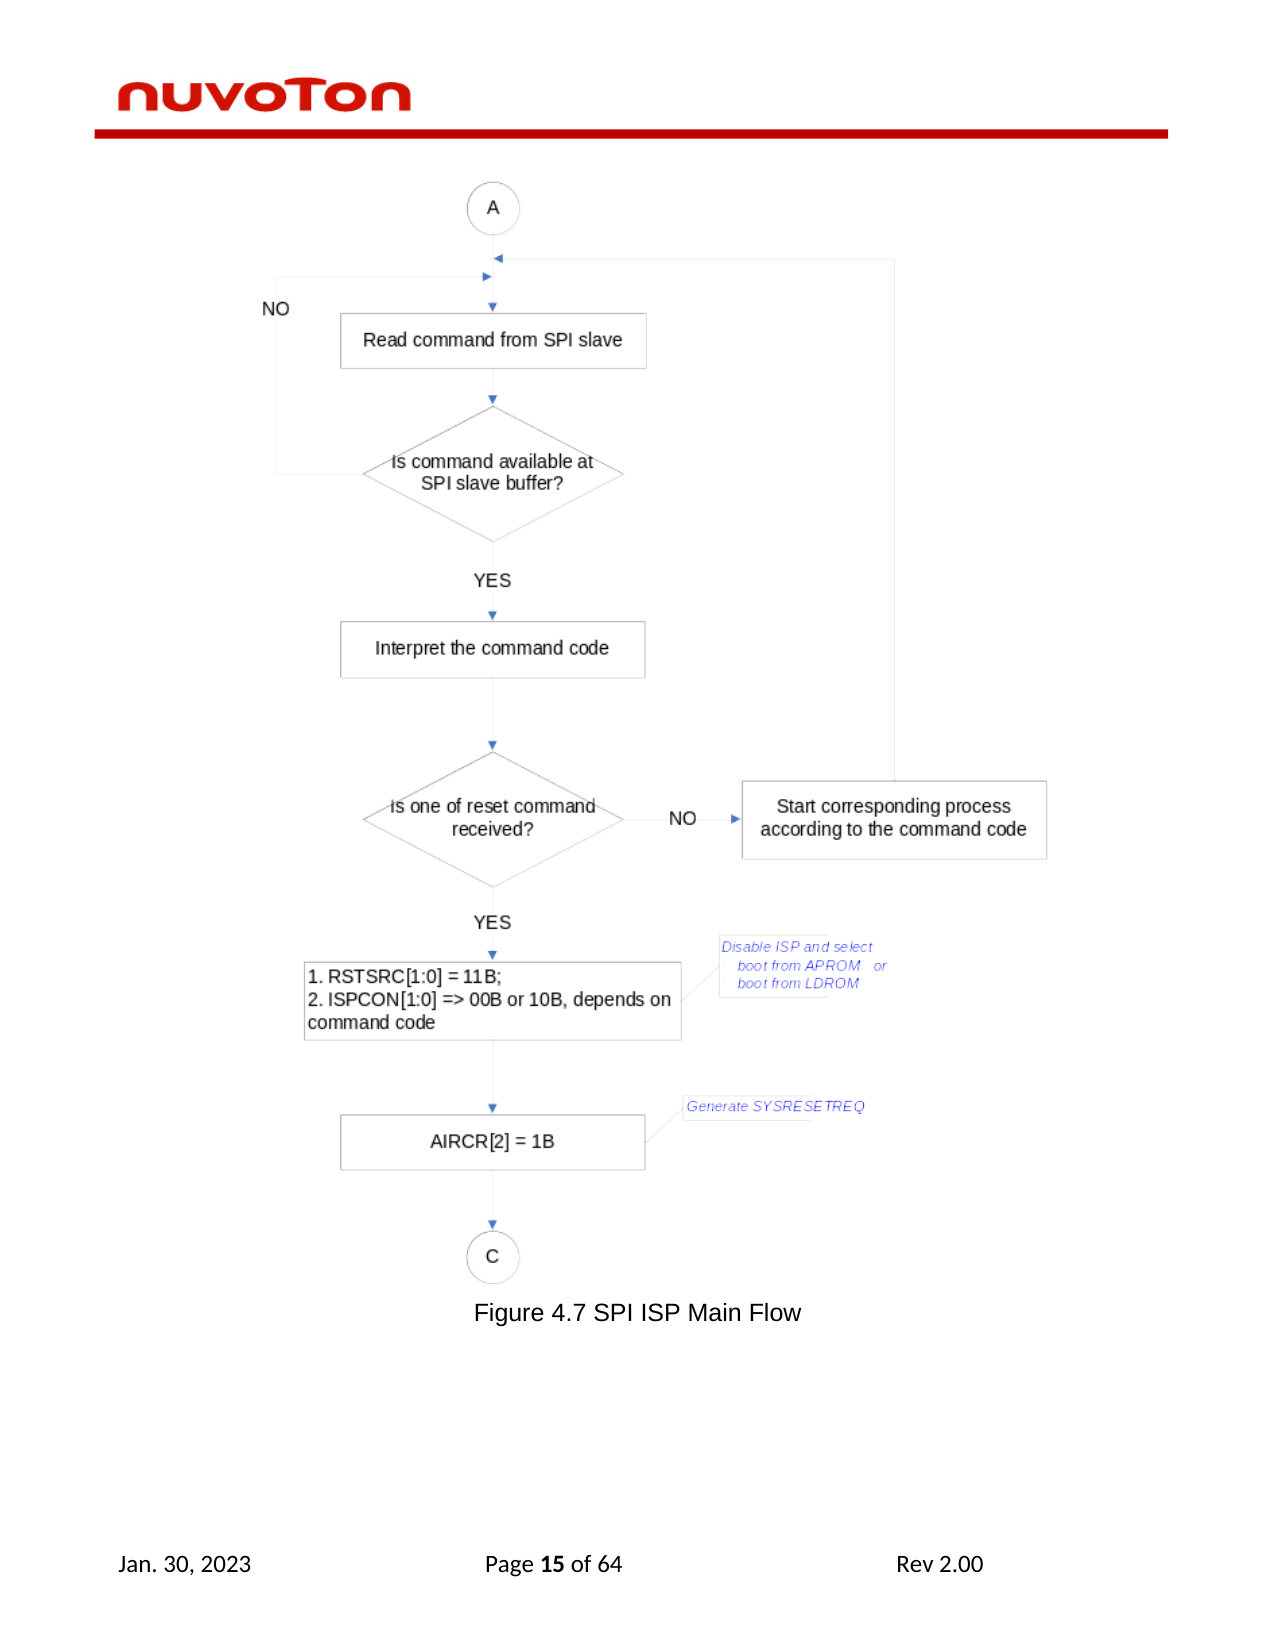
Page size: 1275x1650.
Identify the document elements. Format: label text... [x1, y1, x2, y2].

picture [110, 73, 422, 117]
text Figure 4.7 SPI ISP Main Flow [118, 1298, 1157, 1326]
